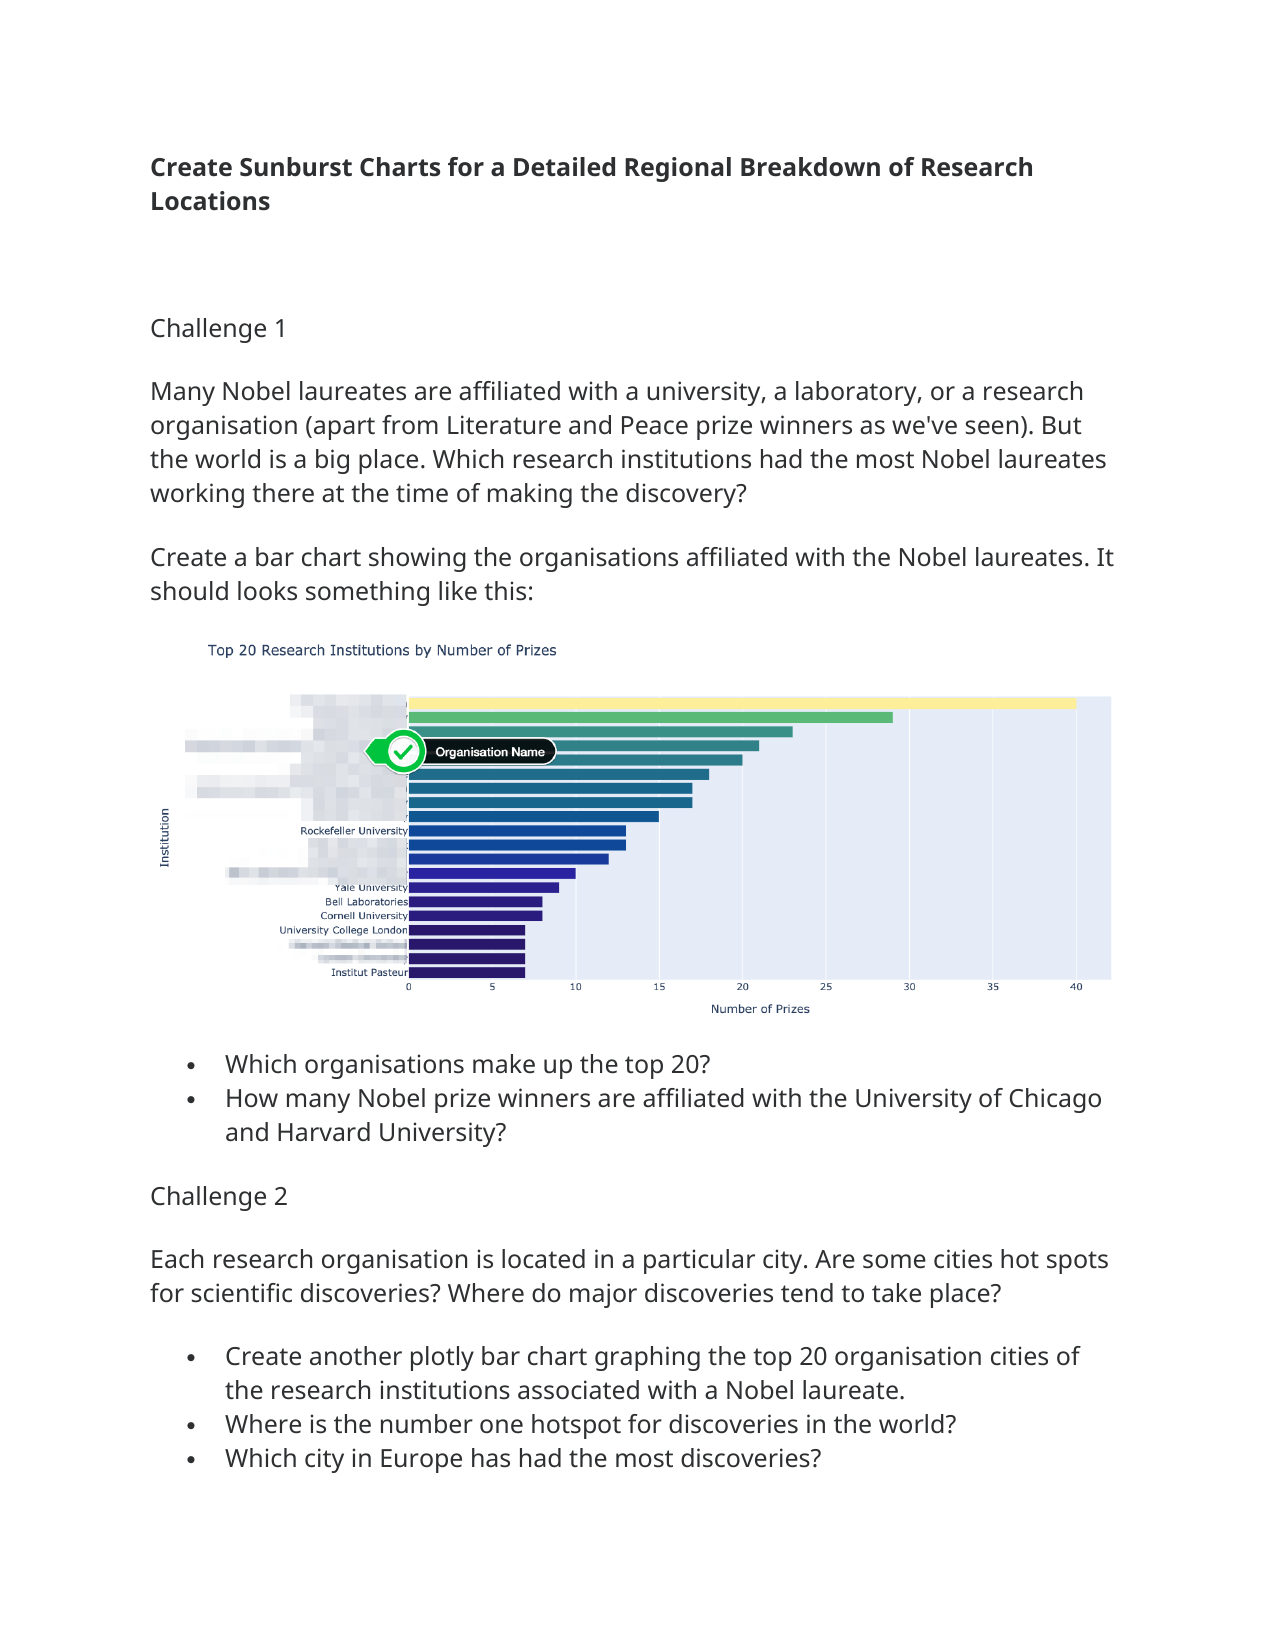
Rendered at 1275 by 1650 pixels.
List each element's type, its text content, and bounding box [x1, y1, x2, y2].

list Which city in Europe has had the most discoveries? [187, 1441, 1125, 1475]
text Each research organisation is located in a particular city. Are some cities hot spots for scientific discoveries? Where do major discoveries tend to take place? [150, 1241, 1125, 1309]
text Challenge 2 [150, 1178, 1125, 1212]
text Create Sunburst Charts for a Detailed Regional Breakdown of Research Locations [150, 150, 1125, 218]
list Which organisations make up the top 20? [187, 1047, 1125, 1081]
text Many Nobel laureates are affiliated with a university, a laboratory, or a research organisation (apart from Literature and Peace prize winners as we've seen). But the world is a big place. Which research institutions had the most Nobel laureates working there at the time of making the discovery? [150, 374, 1125, 510]
list Where is the number one hotspot for discoveries in the world? [187, 1407, 1125, 1441]
list How many Nobel prize winners are affiliated with the University of Chicago and Harvard University? [187, 1081, 1125, 1149]
picture [150, 636, 1125, 1018]
text Challenge 1 [150, 311, 1125, 344]
text Create a bar chart showing the organisations affiliated with the Nobel laureates. It should looks something like this: [150, 539, 1125, 607]
list Create another plotly bar chart graphing the top 20 organisation cities of the research institutions associated with a Nobel laureate. [187, 1339, 1125, 1407]
